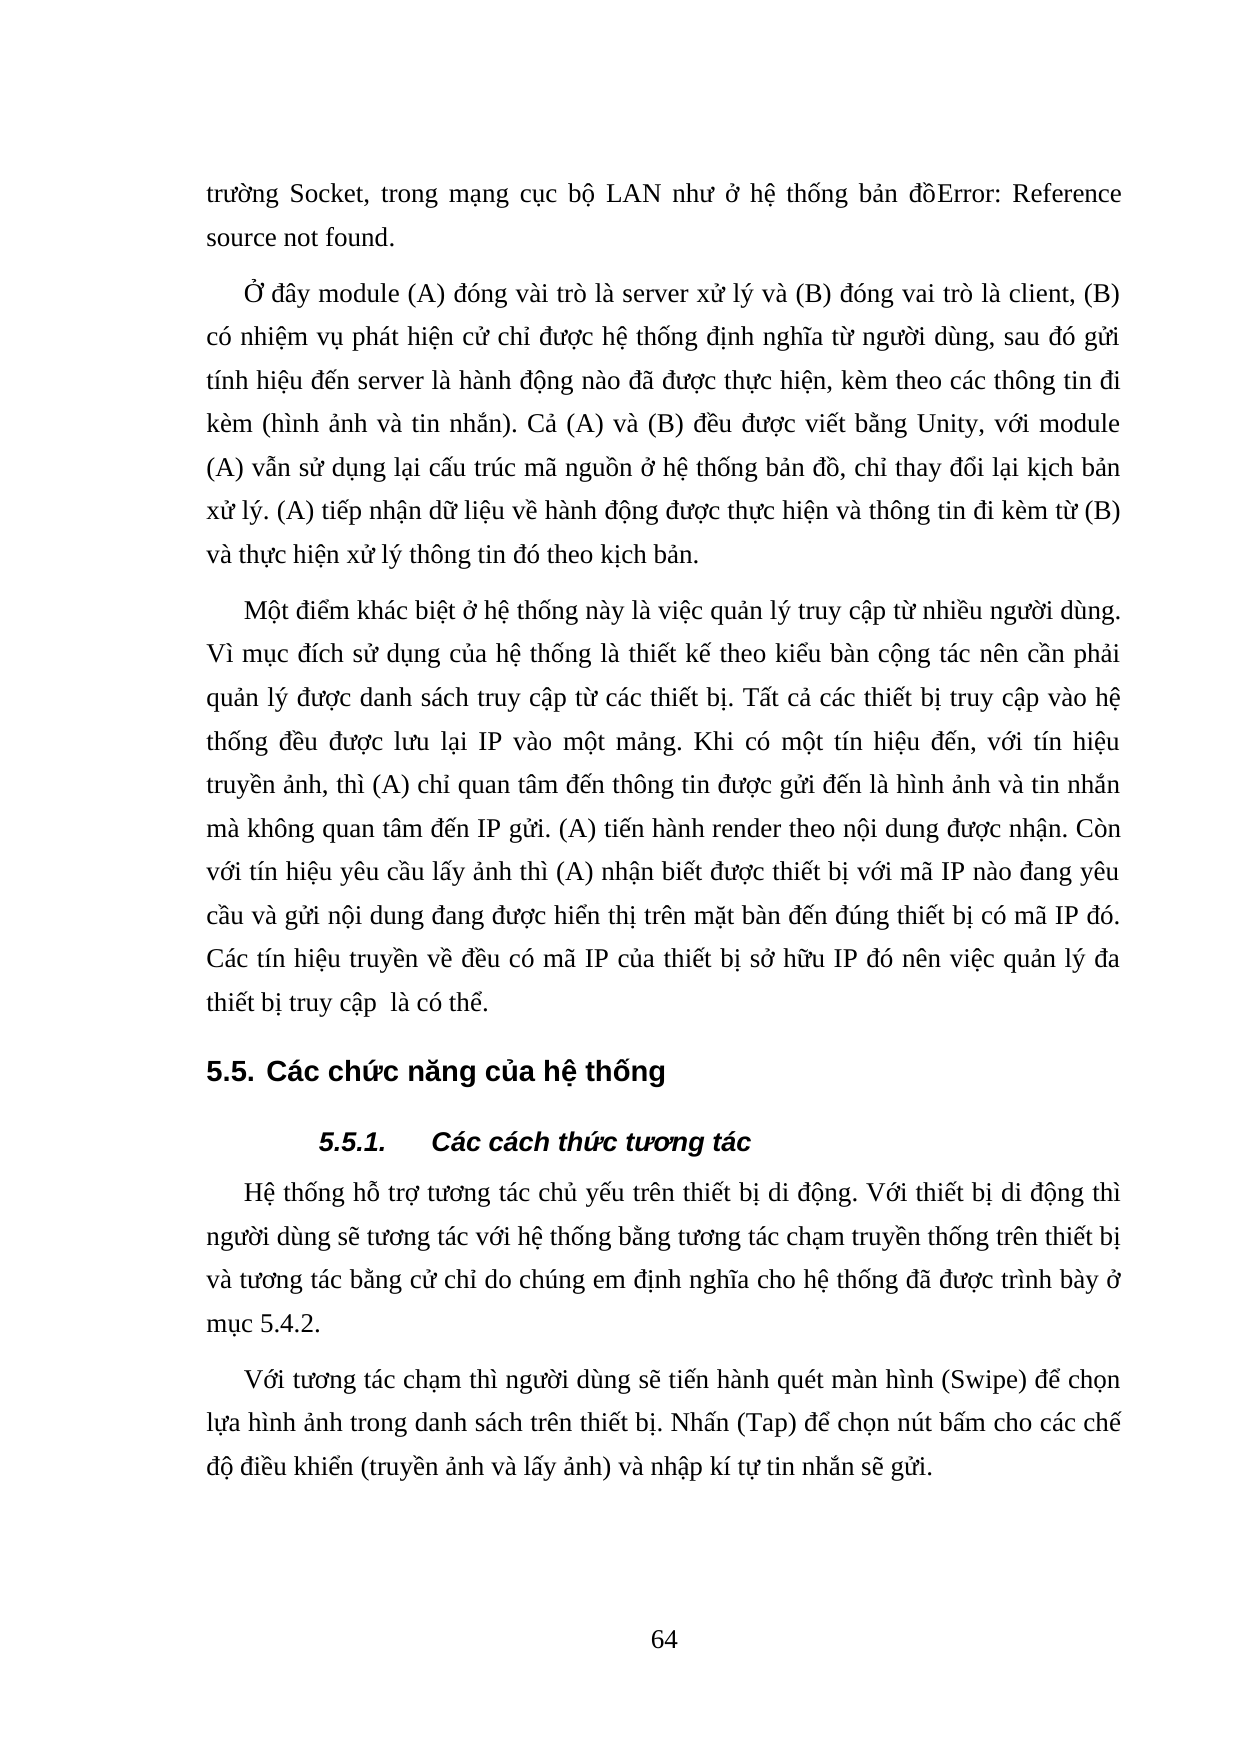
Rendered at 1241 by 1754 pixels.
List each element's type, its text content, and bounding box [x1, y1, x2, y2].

subtitle Các cách thức tương tác [281, 1126, 1122, 1158]
text Với tương tác chạm thì người dùng sẽ tiến hành quét màn hình (Swipe) để chọn lựa hình ảnh trong danh sách trên thiết bị. Nhấn (Tap) để chọn nút bấm cho các chế độ điều khiển (truyền ảnh và lấy ảnh) và nhập kí tự tin nhắn sẽ gửi. [206, 1363, 1122, 1481]
subtitle Các chức năng của hệ thống [206, 1054, 1122, 1088]
text Ở đây module (A) đóng vài trò là server xử lý và (B) đóng vai trò là client, (B) có nhiệm vụ phát hiện cử chỉ được hệ thống định nghĩa từ người dùng, sau đó gửi tính hiệu đến server là hành động nào đã được thực hiện, kèm theo các thông tin đi kèm (hình ảnh và tin nhắn). Cả (A) và (B) đều được viết bằng Unity, với module (A) vẫn sử dụng lại cấu trúc mã nguồn ở hệ thống bản đồ, chỉ thay đổi lại kịch bản xử lý. (A) tiếp nhận dữ liệu về hành động được thực hiện và thông tin đi kèm từ (B) và thực hiện xử lý thông tin đó theo kịch bản. [206, 277, 1122, 569]
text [206, 177, 1122, 252]
text Hệ thống hỗ trợ tương tác chủ yếu trên thiết bị di động. Với thiết bị di động thì người dùng sẽ tương tác với hệ thống bằng tương tác chạm truyền thống trên thiết bị và tương tác bằng cử chỉ do chúng em định nghĩa cho hệ thống đã được trình bày ở mục 5.4.2. [206, 1176, 1122, 1338]
text Một điểm khác biệt ở hệ thống này là việc quản lý truy cập từ nhiều người dùng. Vì mục đích sử dụng của hệ thống là thiết kế theo kiểu bàn cộng tác nên cần phải quản lý được danh sách truy cập từ các thiết bị. Tất cả các thiết bị truy cập vào hệ thống đều được lưu lại IP vào một mảng. Khi có một tín hiệu đến, với tín hiệu truyền ảnh, thì (A) chỉ quan tâm đến thông tin được gửi đến là hình ảnh và tin nhắn mà không quan tâm đến IP gửi. (A) tiến hành render theo nội dung được nhận. Còn với tín hiệu yêu cầu lấy ảnh thì (A) nhận biết được thiết bị với mã IP nào đang yêu cầu và gửi nội dung đang được hiển thị trên mặt bàn đến đúng thiết bị có mã IP đó. Các tín hiệu truyền về đều có mã IP của thiết bị sở hữu IP đó nên việc quản lý đa thiết bị truy cập là có thể. [206, 594, 1122, 1017]
